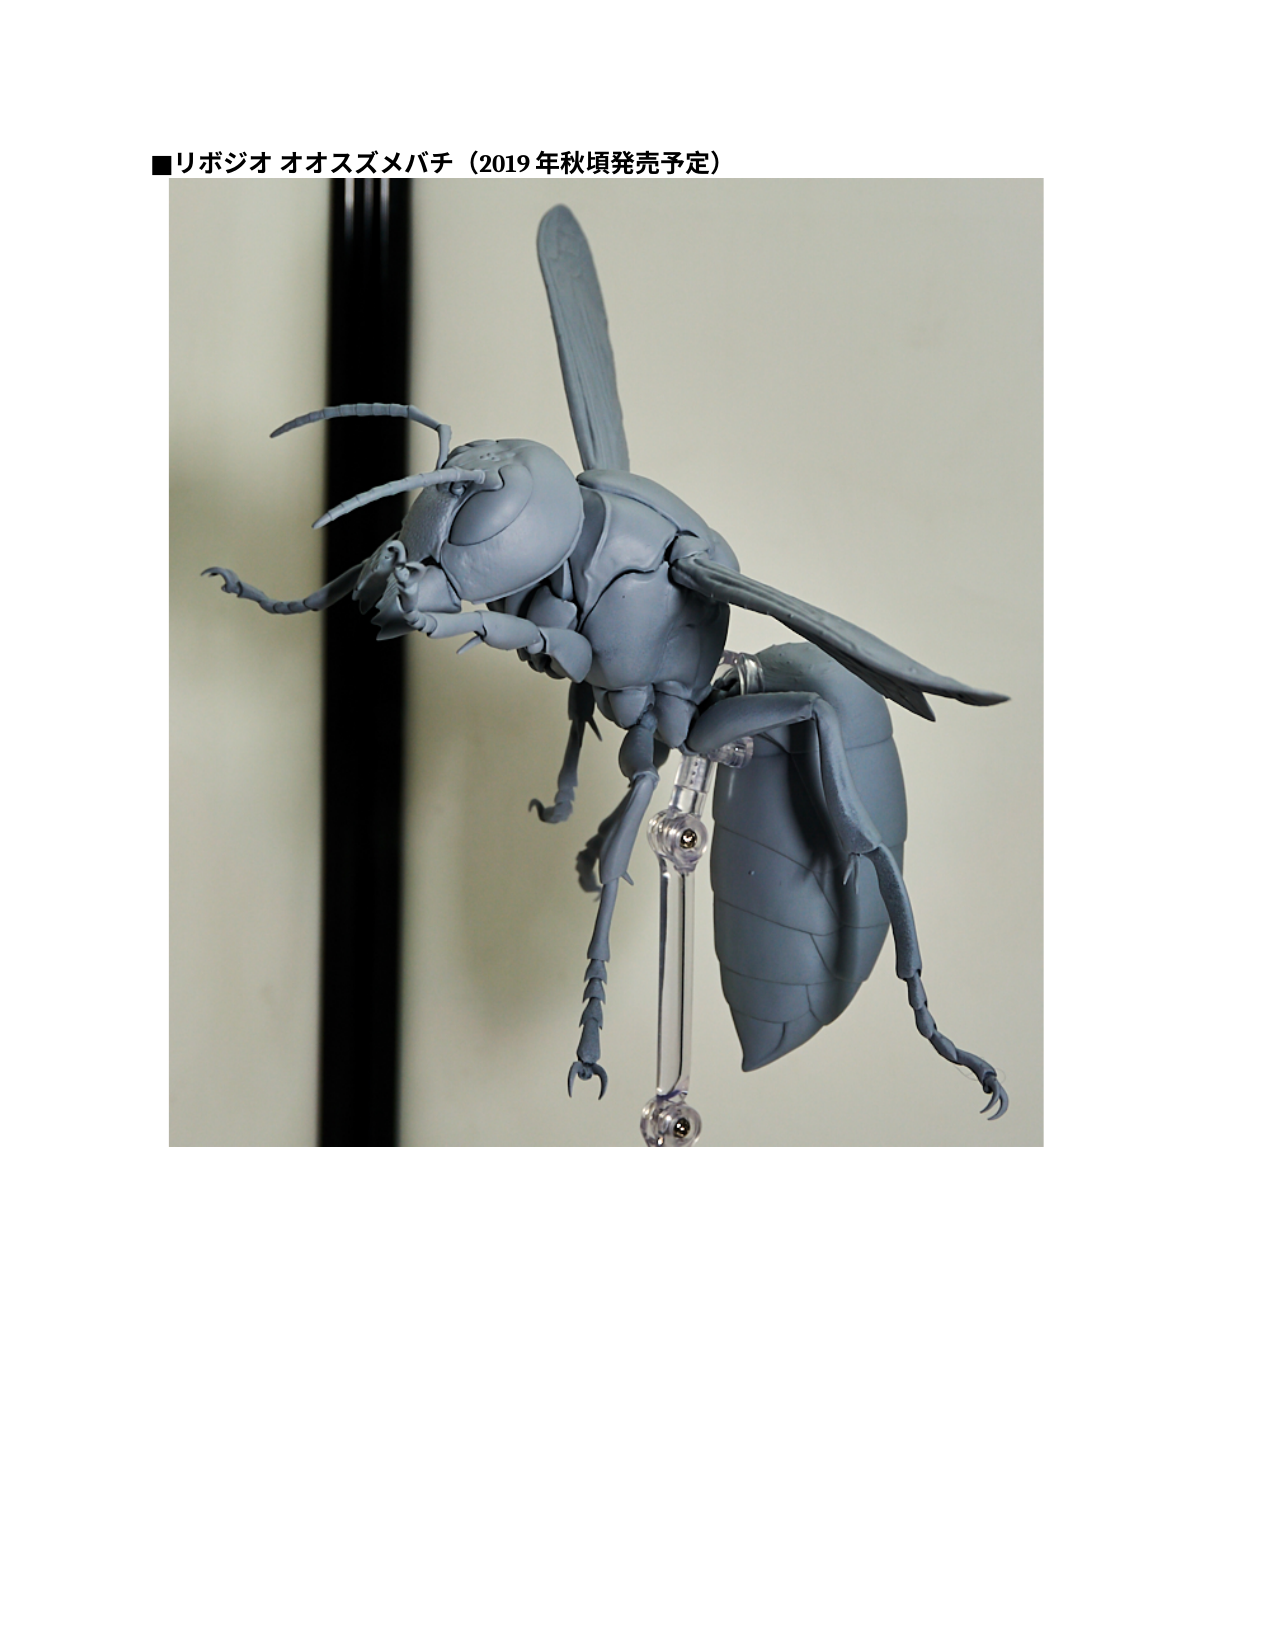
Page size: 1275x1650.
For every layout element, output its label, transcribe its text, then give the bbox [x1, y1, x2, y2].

picture [168, 178, 1044, 1147]
